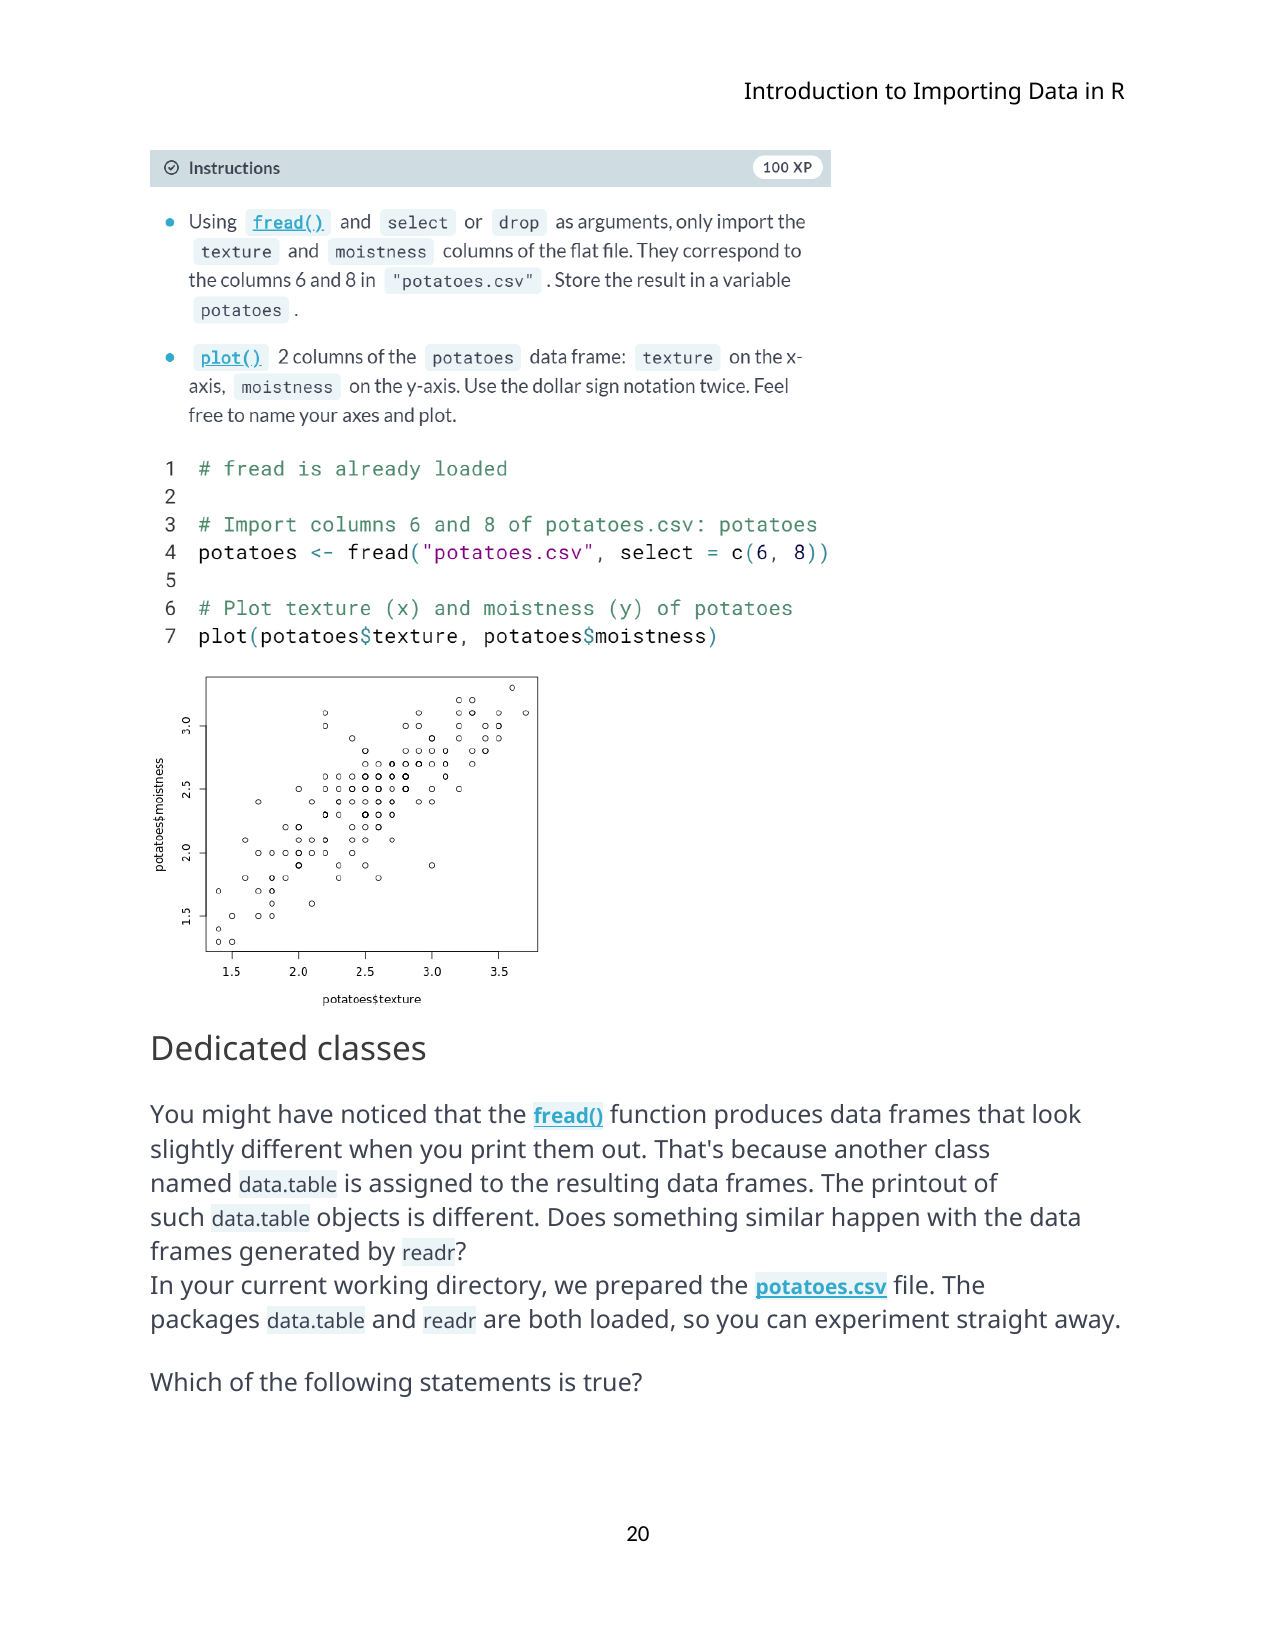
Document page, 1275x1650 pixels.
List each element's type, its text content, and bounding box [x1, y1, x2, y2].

picture [150, 150, 831, 437]
text Which of the following statements is true? [150, 1365, 1125, 1428]
picture [150, 455, 834, 654]
text In your current working directory, we prepared the potatoes.csv file. The packages data.table and readr are both loaded, so you can experiment straight away. [150, 1267, 1125, 1336]
subtitle Dedicated classes [150, 1025, 1125, 1070]
text You might have noticed that the fread() function produces data frames that look slightly different when you print them out. That's because another class named data.table is assigned to the resulting data frames. The printout of such data.table objects is different. Does something similar happen with the data frames generated by readr? [150, 1097, 1125, 1267]
picture [150, 672, 544, 1006]
